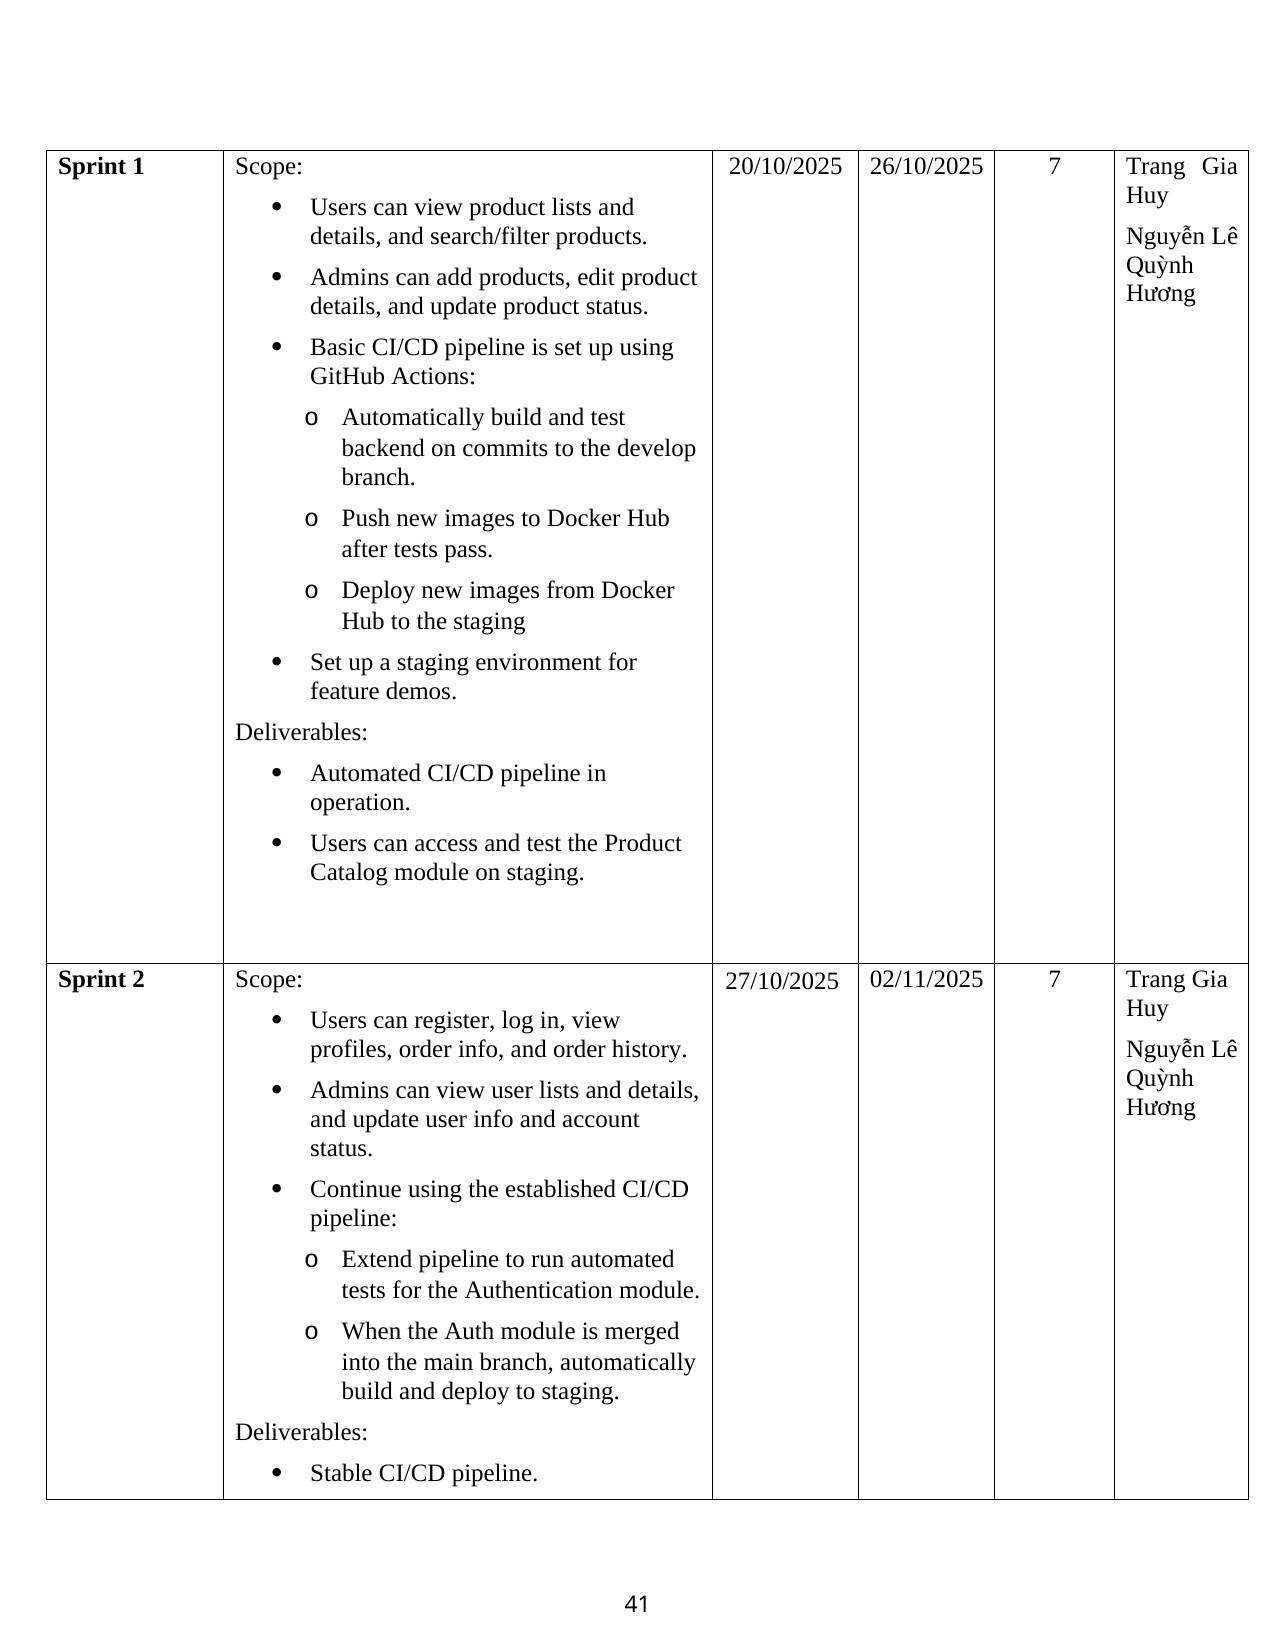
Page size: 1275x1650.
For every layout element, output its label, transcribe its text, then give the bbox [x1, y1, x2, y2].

table_cell 20/10/2025 [713, 151, 858, 963]
table_cell [713, 964, 858, 1499]
table_cell Scope: Users can view product lists and details, and search/filter products. Admins can add products, edit product details, and update product status. Basic CI/CD pipeline is set up using GitHub Actions: Automatically build and test backend on commits to the develop branch. Push new images to Docker Hub after tests pass. Deploy new images from Docker Hub to the staging Set up a staging environment for feature demos. Deliverables: Automated CI/CD pipeline in operation. Users can access and test the Product Catalog module on staging. [224, 151, 712, 963]
table_cell 26/10/2025 [859, 151, 994, 963]
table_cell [1115, 964, 1248, 1499]
table_cell Trang Gia Huy Nguyễn Lê Quỳnh Hương [1115, 151, 1248, 963]
table_cell 7 [995, 151, 1114, 963]
table_cell Sprint 2 [47, 964, 223, 1499]
table_cell Sprint 1 [47, 151, 223, 963]
table_cell 7 [995, 964, 1114, 1499]
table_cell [224, 964, 712, 1499]
table_cell 02/11/2025 [859, 964, 994, 1499]
